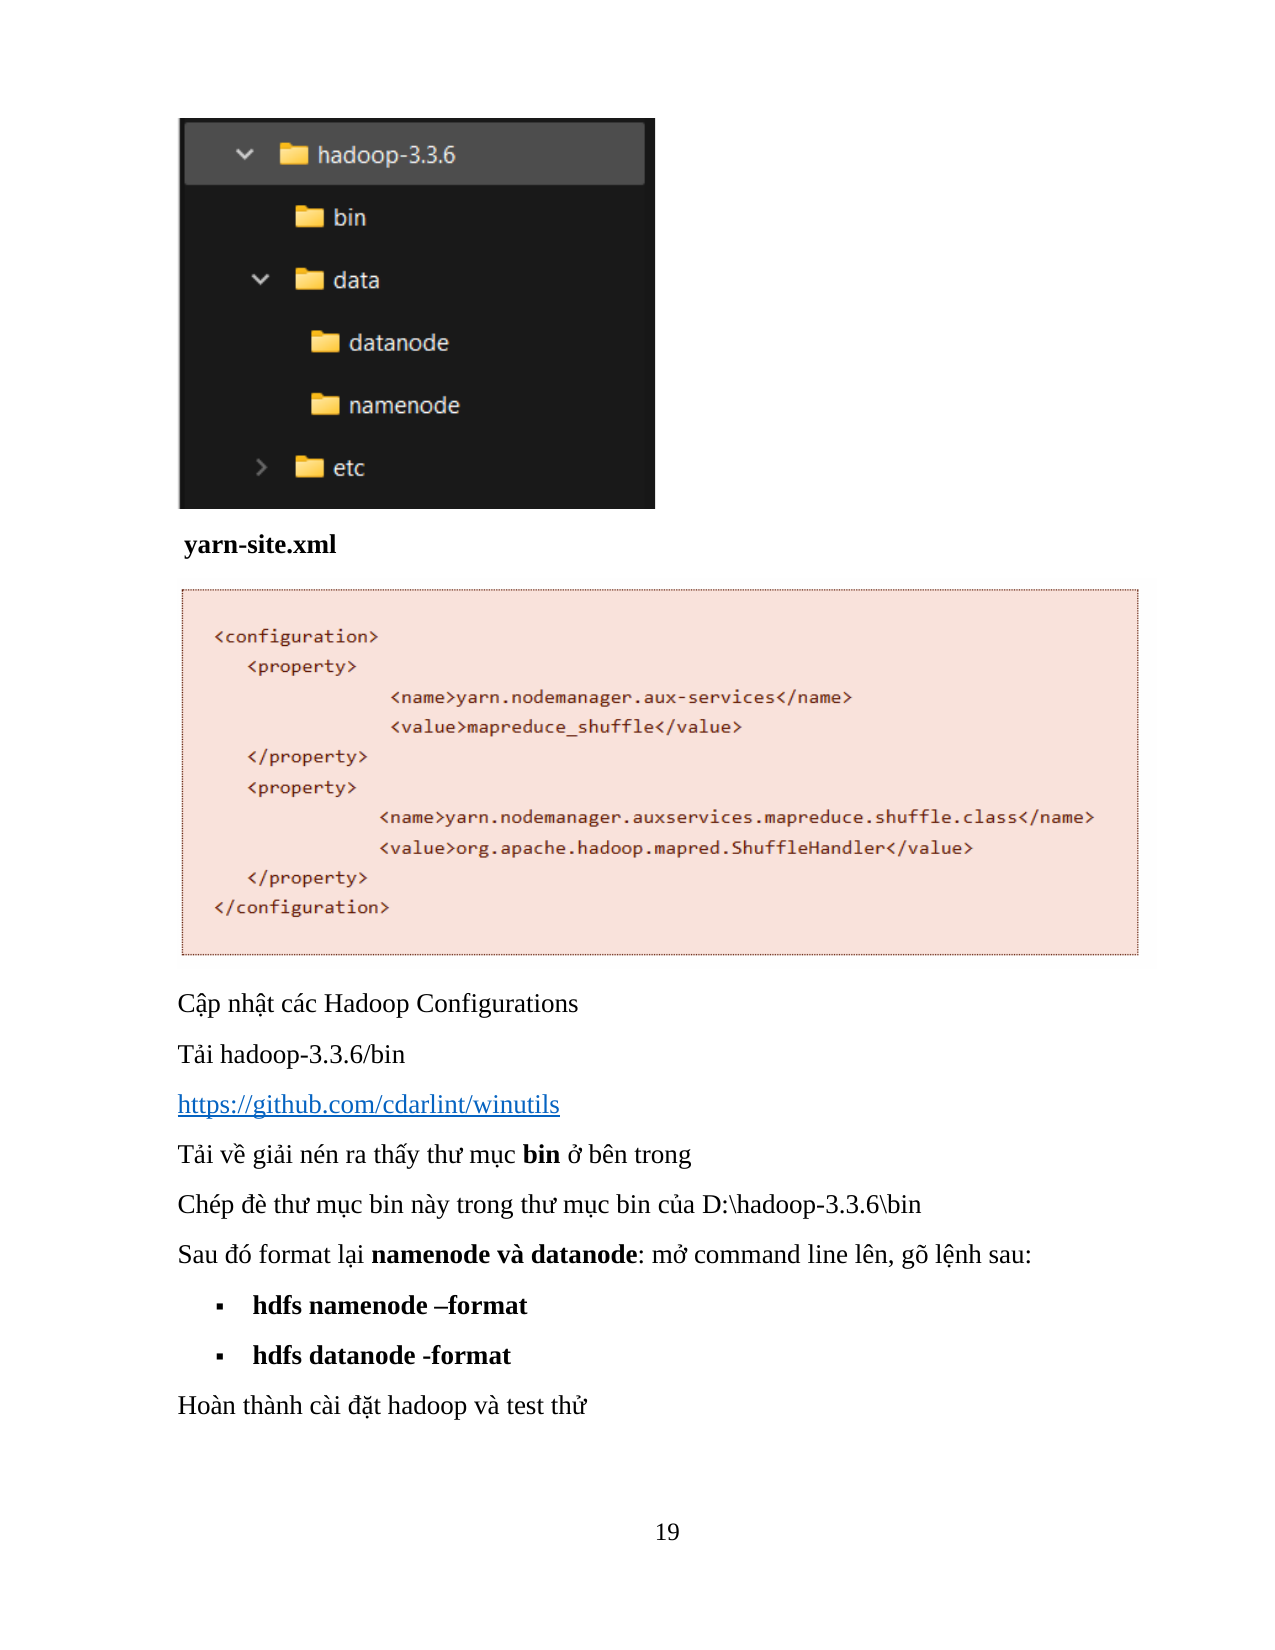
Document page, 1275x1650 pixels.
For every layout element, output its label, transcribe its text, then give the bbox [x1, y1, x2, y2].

picture [177, 578, 1157, 969]
text Cập nhật các Hadoop Configurations [177, 988, 1157, 1019]
picture [177, 118, 656, 509]
text https://github.com/cdarlint/winutils [177, 1088, 1157, 1119]
text yarn-site.xml [177, 528, 1157, 559]
text Chép đè thư mục bin này trong thư mục bin của D:\hadoop-3.3.6\bin [177, 1188, 1157, 1219]
text Tải hadoop-3.3.6/bin [177, 1038, 1157, 1069]
text Tải về giải nén ra thấy thư mục bin ở bên trong [177, 1138, 1157, 1169]
text Sau đó format lại namenode và datanode: mở command line lên, gõ lệnh sau: [177, 1239, 1157, 1270]
list hdfs namenode –format [215, 1289, 1157, 1320]
list hdfs datanode -format [215, 1339, 1157, 1370]
text Hoàn thành cài đặt hadoop và test thử [177, 1389, 1157, 1420]
